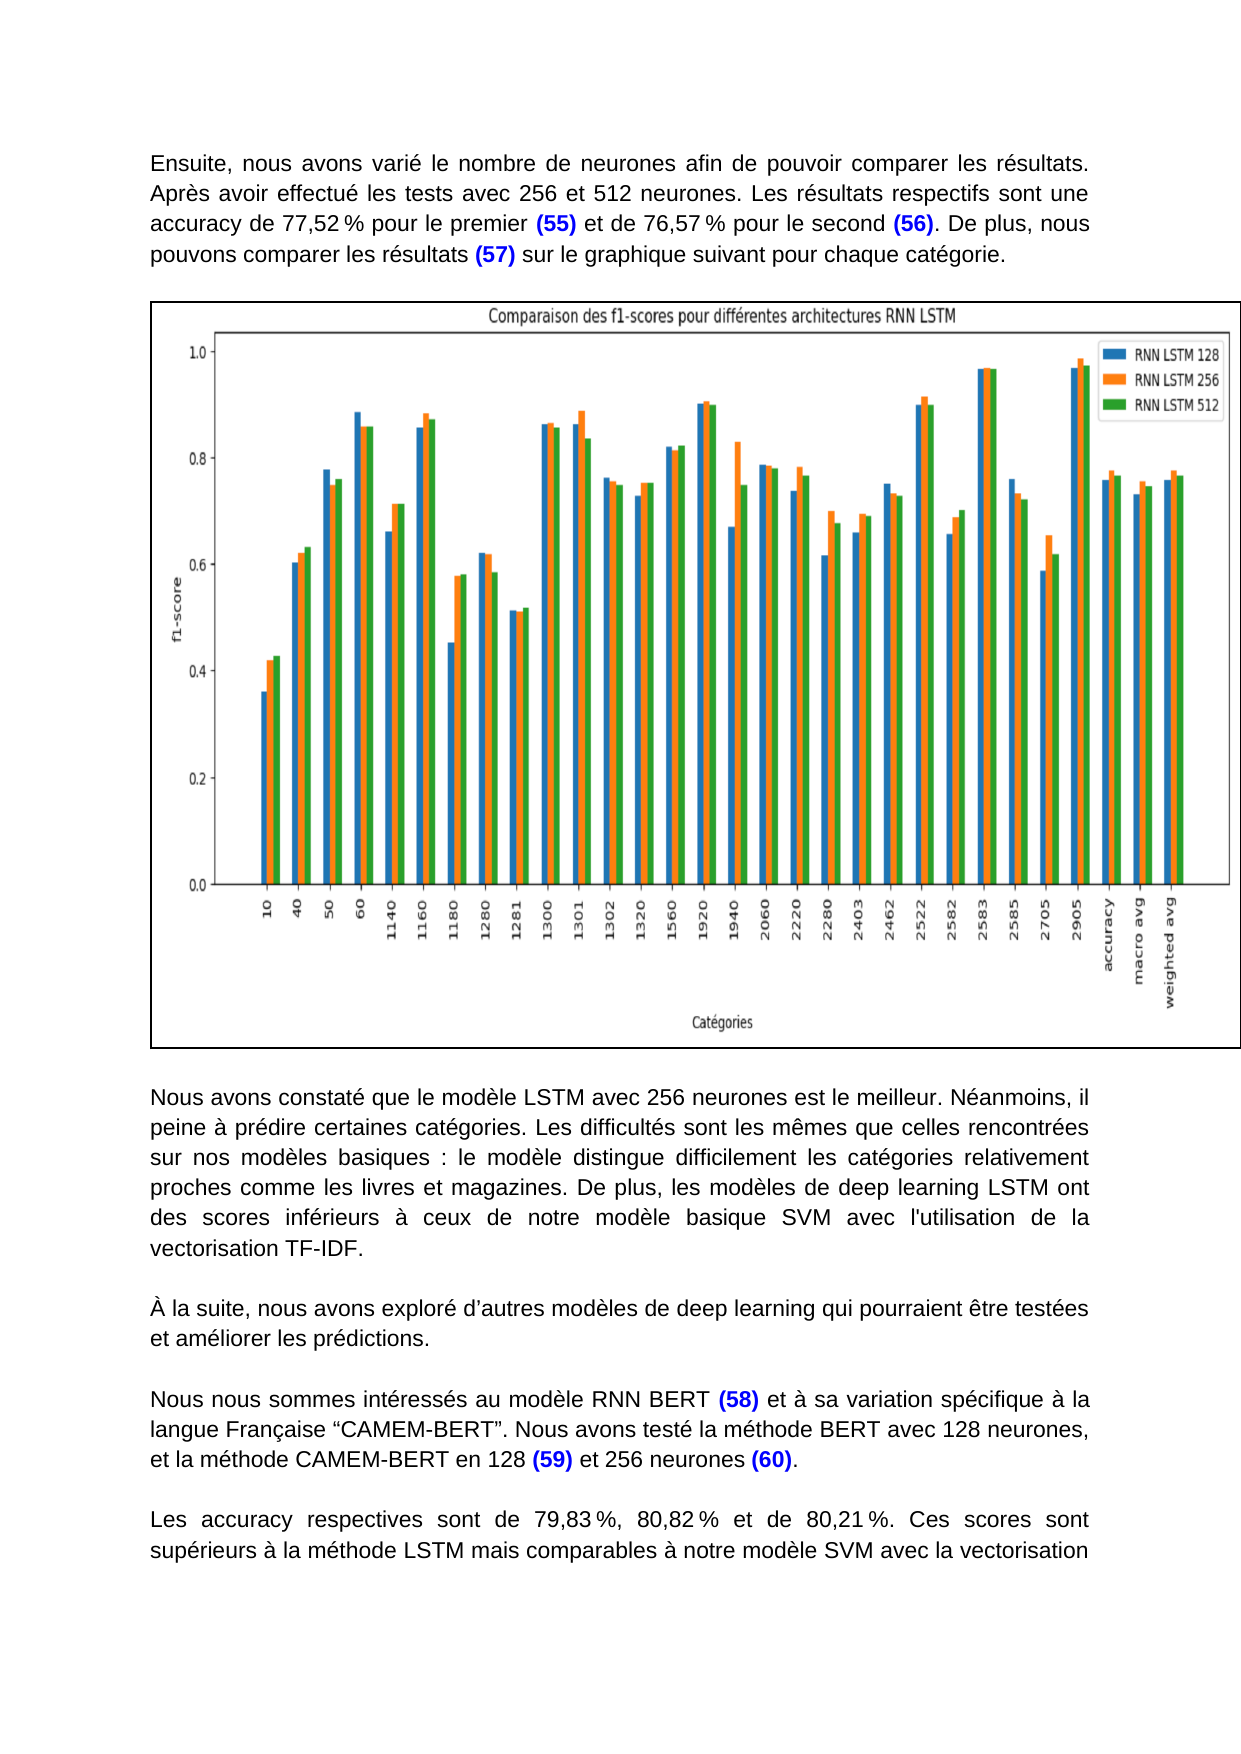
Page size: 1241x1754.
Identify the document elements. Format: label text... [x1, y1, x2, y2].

text À la suite, nous avons exploré d’autres modèles de deep learning qui pourraient être testées et améliorer les prédictions. [150, 1295, 1090, 1351]
text Nous avons constaté que le modèle LSTM avec 256 neurones est le meilleur. Néanmoins, il peine à prédire certaines catégories. Les difficultés sont les mêmes que celles rencontrées sur nos modèles basiques : le modèle distingue difficilement les catégories relativement proches comme les livres et magazines. De plus, les modèles de deep learning LSTM ont des scores inférieurs à ceux de notre modèle basique SVM avec l'utilisation de la vectorisation TF-IDF. [150, 1083, 1090, 1261]
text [150, 1506, 1090, 1563]
text Ensuite, nous avons varié le nombre de neurones afin de pouvoir comparer les résultats. Après avoir effectué les tests avec 256 et 512 neurones. Les résultats respectifs sont une accuracy de 77,52 % pour le premier (55) et de 76,57 % pour le second (56). De plus, nous pouvons comparer les résultats (57) sur le graphique suivant pour chaque catégorie. [150, 150, 1090, 267]
picture [152, 303, 1240, 1047]
text Nous nous sommes intéressés au modèle RNN BERT (58) et à sa variation spécifique à la langue Française “CAMEM-BERT”. Nous avons testé la méthode BERT avec 128 neurones, et la méthode CAMEM-BERT en 128 (59) et 256 neurones (60). [150, 1386, 1090, 1472]
